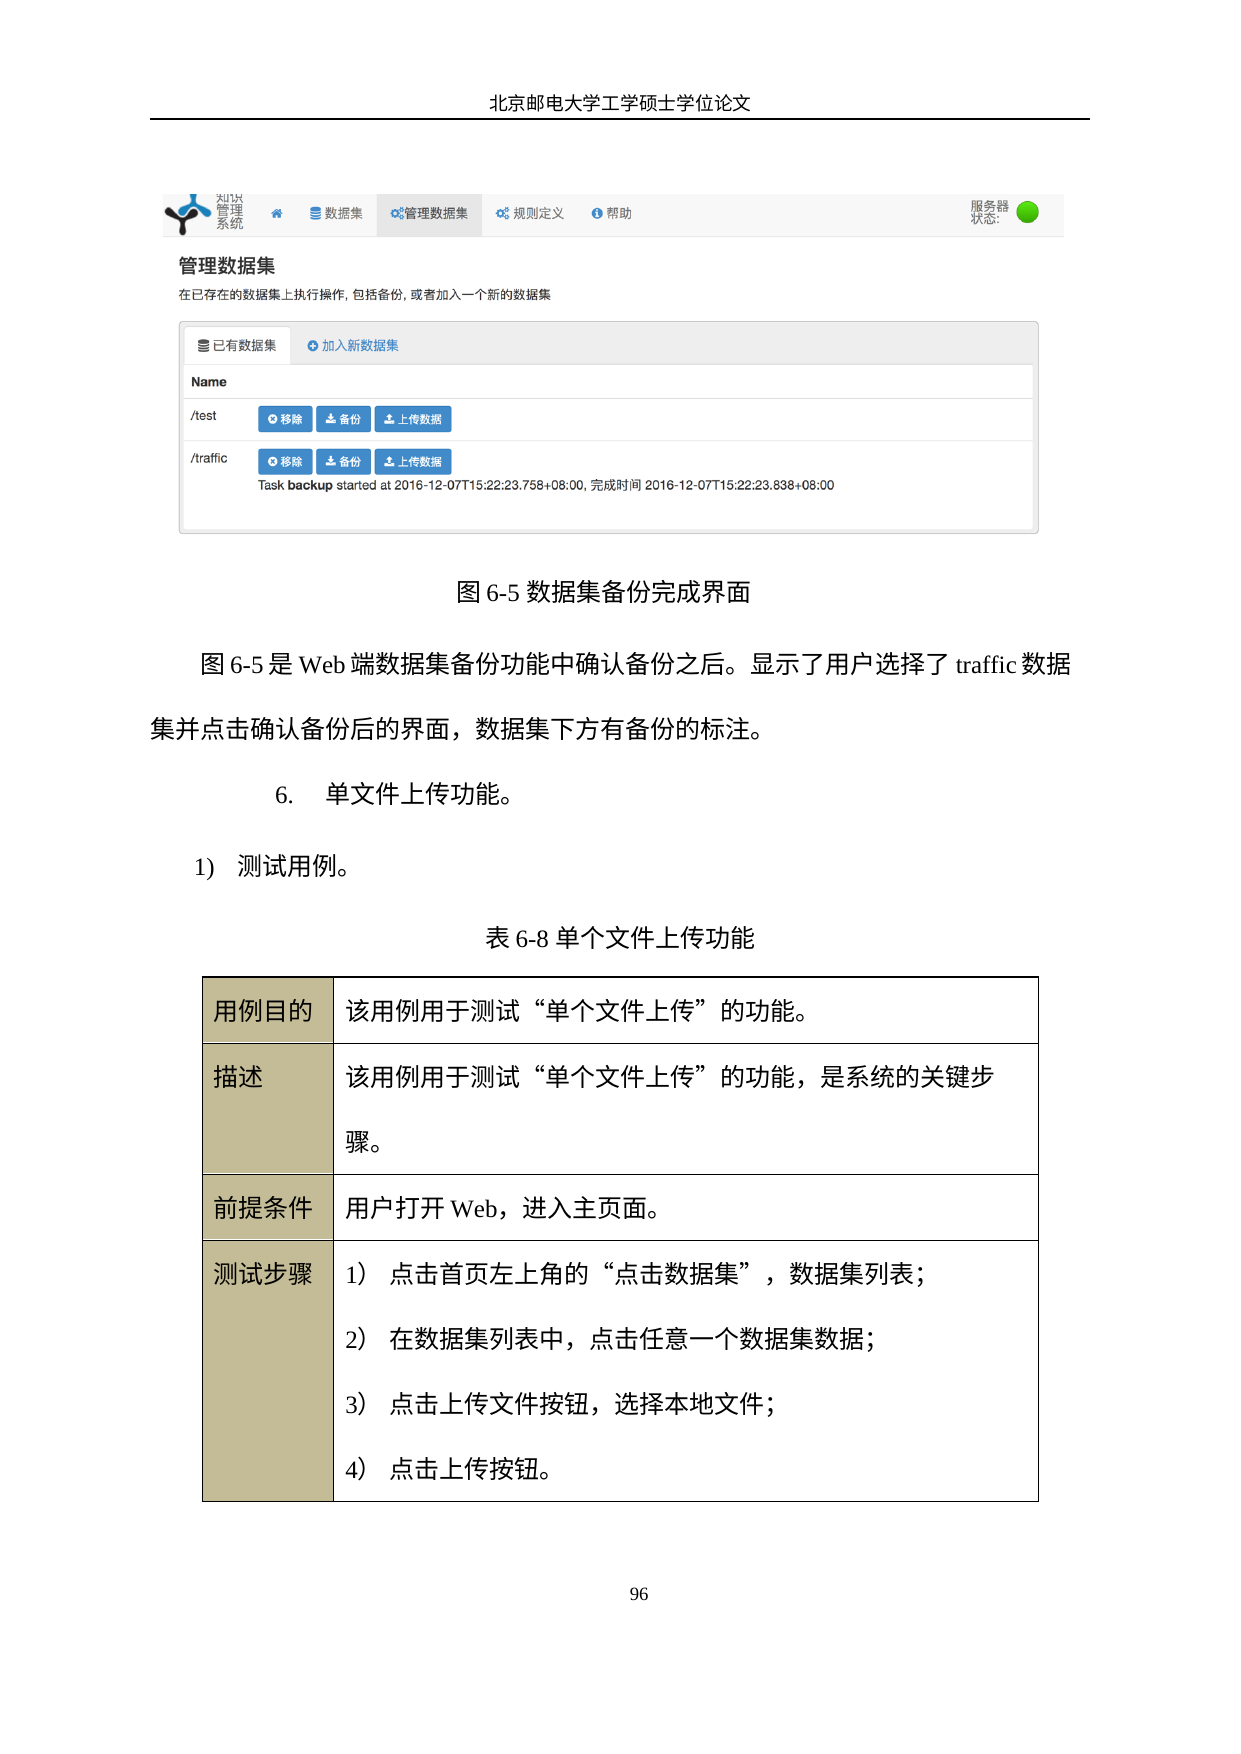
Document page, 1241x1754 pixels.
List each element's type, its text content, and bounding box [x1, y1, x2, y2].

text 表6-8 单个文件上传功能 [150, 904, 1090, 969]
picture [162, 194, 1064, 542]
table_cell 点击首页左上角的“点击数据集”，数据集列表； 在数据集列表中，点击任意一个数据集数据； 点击上传文件按钮，选择本地文件； 点击上传按钮。 [334, 1241, 1038, 1501]
list 测试用例。 [194, 832, 1090, 897]
list 图6-5 数据集备份完成界面 [237, 558, 1090, 623]
table_cell 测试步骤 [203, 1241, 333, 1501]
list 单文件上传功能。 [225, 760, 1090, 825]
table_header 用例目的 [203, 978, 333, 1042]
table_cell 用户打开Web，进入主页面。 [334, 1175, 1038, 1239]
table_cell 描述 [203, 1044, 333, 1173]
table_cell 前提条件 [203, 1175, 333, 1239]
table_header 该用例用于测试“单个文件上传”的功能。 [334, 978, 1038, 1042]
table_cell 该用例用于测试“单个文件上传”的功能，是系统的关键步骤。 [334, 1044, 1038, 1173]
text 图6-5是Web端数据集备份功能中确认备份之后。显示了用户选择了traffic数据集并点击确认备份后的界面，数据集下方有备份的标注。 [150, 630, 1090, 760]
